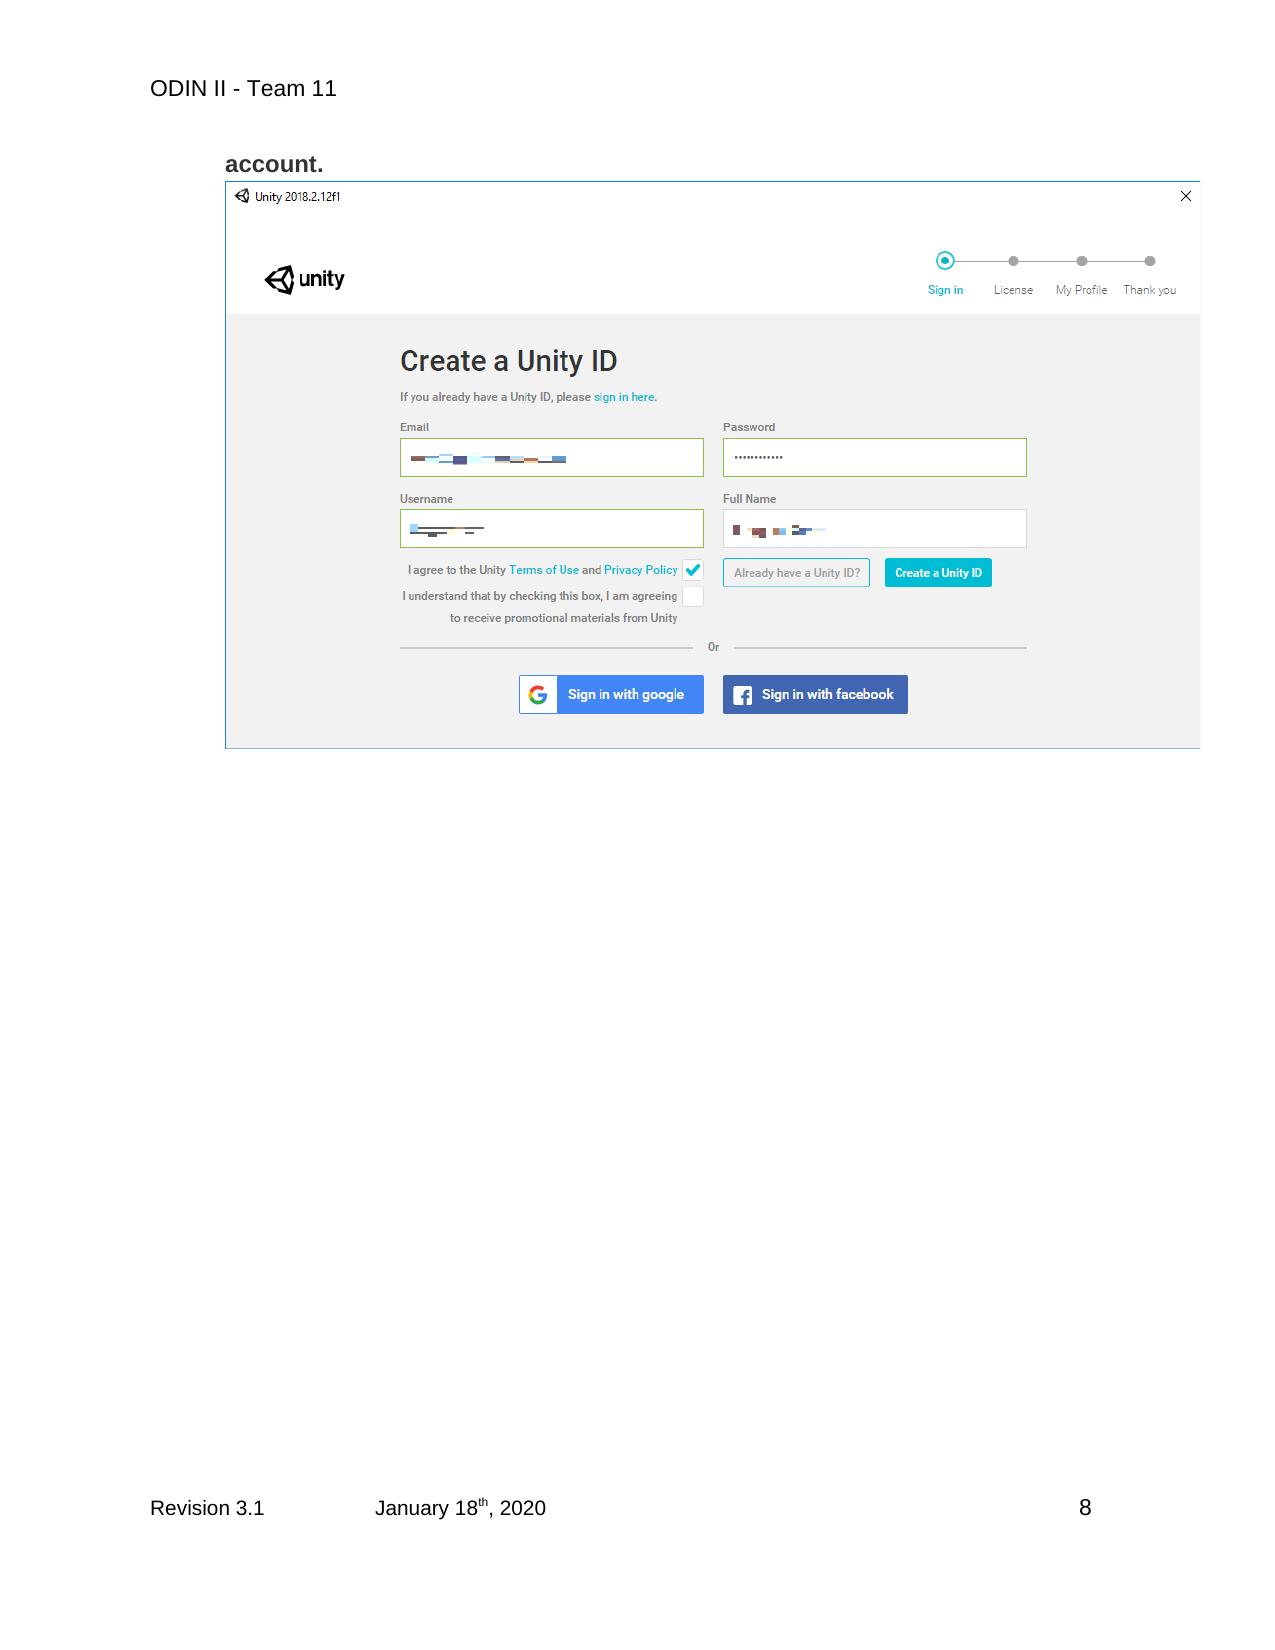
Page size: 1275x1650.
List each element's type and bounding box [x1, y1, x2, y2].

list [187, 150, 1125, 748]
picture [225, 181, 1200, 749]
